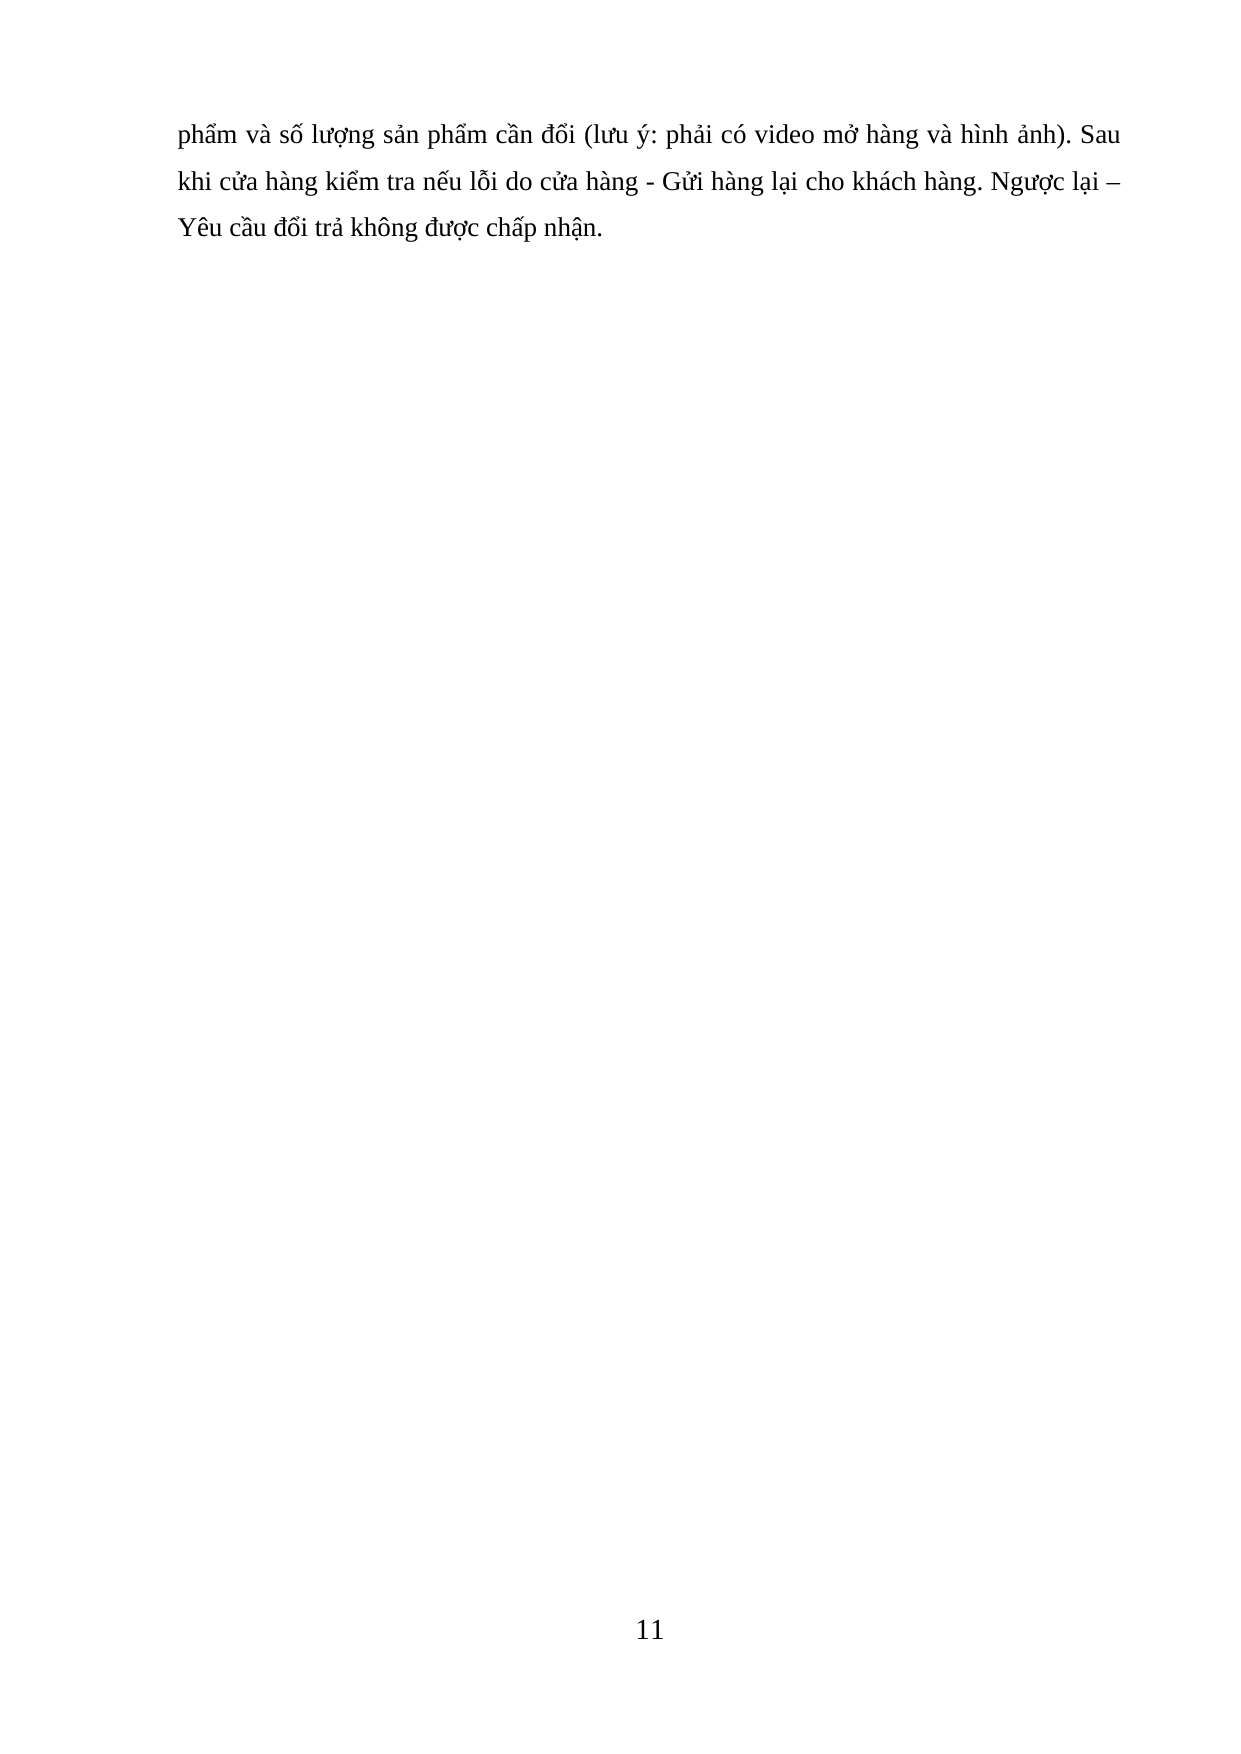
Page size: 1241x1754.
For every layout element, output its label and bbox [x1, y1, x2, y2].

text [177, 118, 1122, 243]
